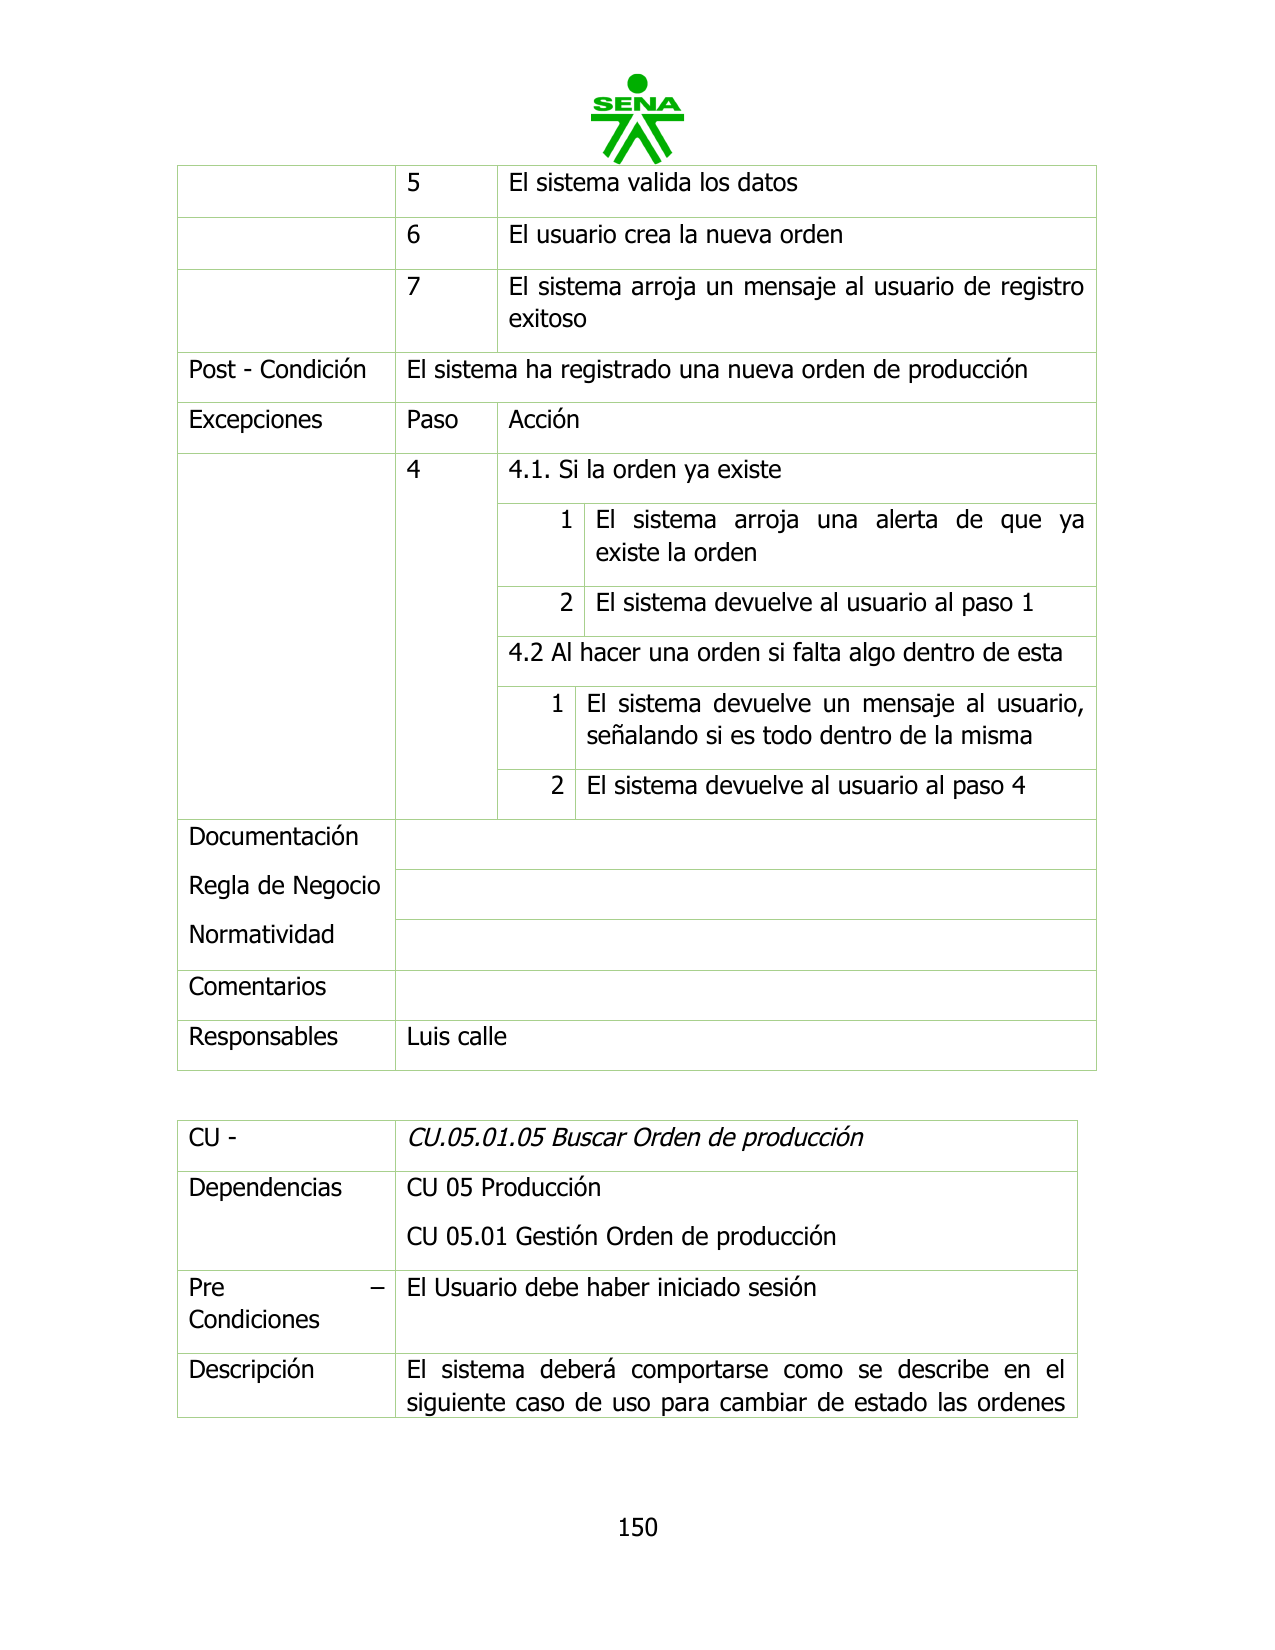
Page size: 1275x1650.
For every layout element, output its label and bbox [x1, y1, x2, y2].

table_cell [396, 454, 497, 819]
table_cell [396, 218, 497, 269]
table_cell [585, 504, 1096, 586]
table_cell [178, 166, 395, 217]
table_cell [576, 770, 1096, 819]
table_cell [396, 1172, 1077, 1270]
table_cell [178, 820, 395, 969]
picture [591, 73, 685, 165]
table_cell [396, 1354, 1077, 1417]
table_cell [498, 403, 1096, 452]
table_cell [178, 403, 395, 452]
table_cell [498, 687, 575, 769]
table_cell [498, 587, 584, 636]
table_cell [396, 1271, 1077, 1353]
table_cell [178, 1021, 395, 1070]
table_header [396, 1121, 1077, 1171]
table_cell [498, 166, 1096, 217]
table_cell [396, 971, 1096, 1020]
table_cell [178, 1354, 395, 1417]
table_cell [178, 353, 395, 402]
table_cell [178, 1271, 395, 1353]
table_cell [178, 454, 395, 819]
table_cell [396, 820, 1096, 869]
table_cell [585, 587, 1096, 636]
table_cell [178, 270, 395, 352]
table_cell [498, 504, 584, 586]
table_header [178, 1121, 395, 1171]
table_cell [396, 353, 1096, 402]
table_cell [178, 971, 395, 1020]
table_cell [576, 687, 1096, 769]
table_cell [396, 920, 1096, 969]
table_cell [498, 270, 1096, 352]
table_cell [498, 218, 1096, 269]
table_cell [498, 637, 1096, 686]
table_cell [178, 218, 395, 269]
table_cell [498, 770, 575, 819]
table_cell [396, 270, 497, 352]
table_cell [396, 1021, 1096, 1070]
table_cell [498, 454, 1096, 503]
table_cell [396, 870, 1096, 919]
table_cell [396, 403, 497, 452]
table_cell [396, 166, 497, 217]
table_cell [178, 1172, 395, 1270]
